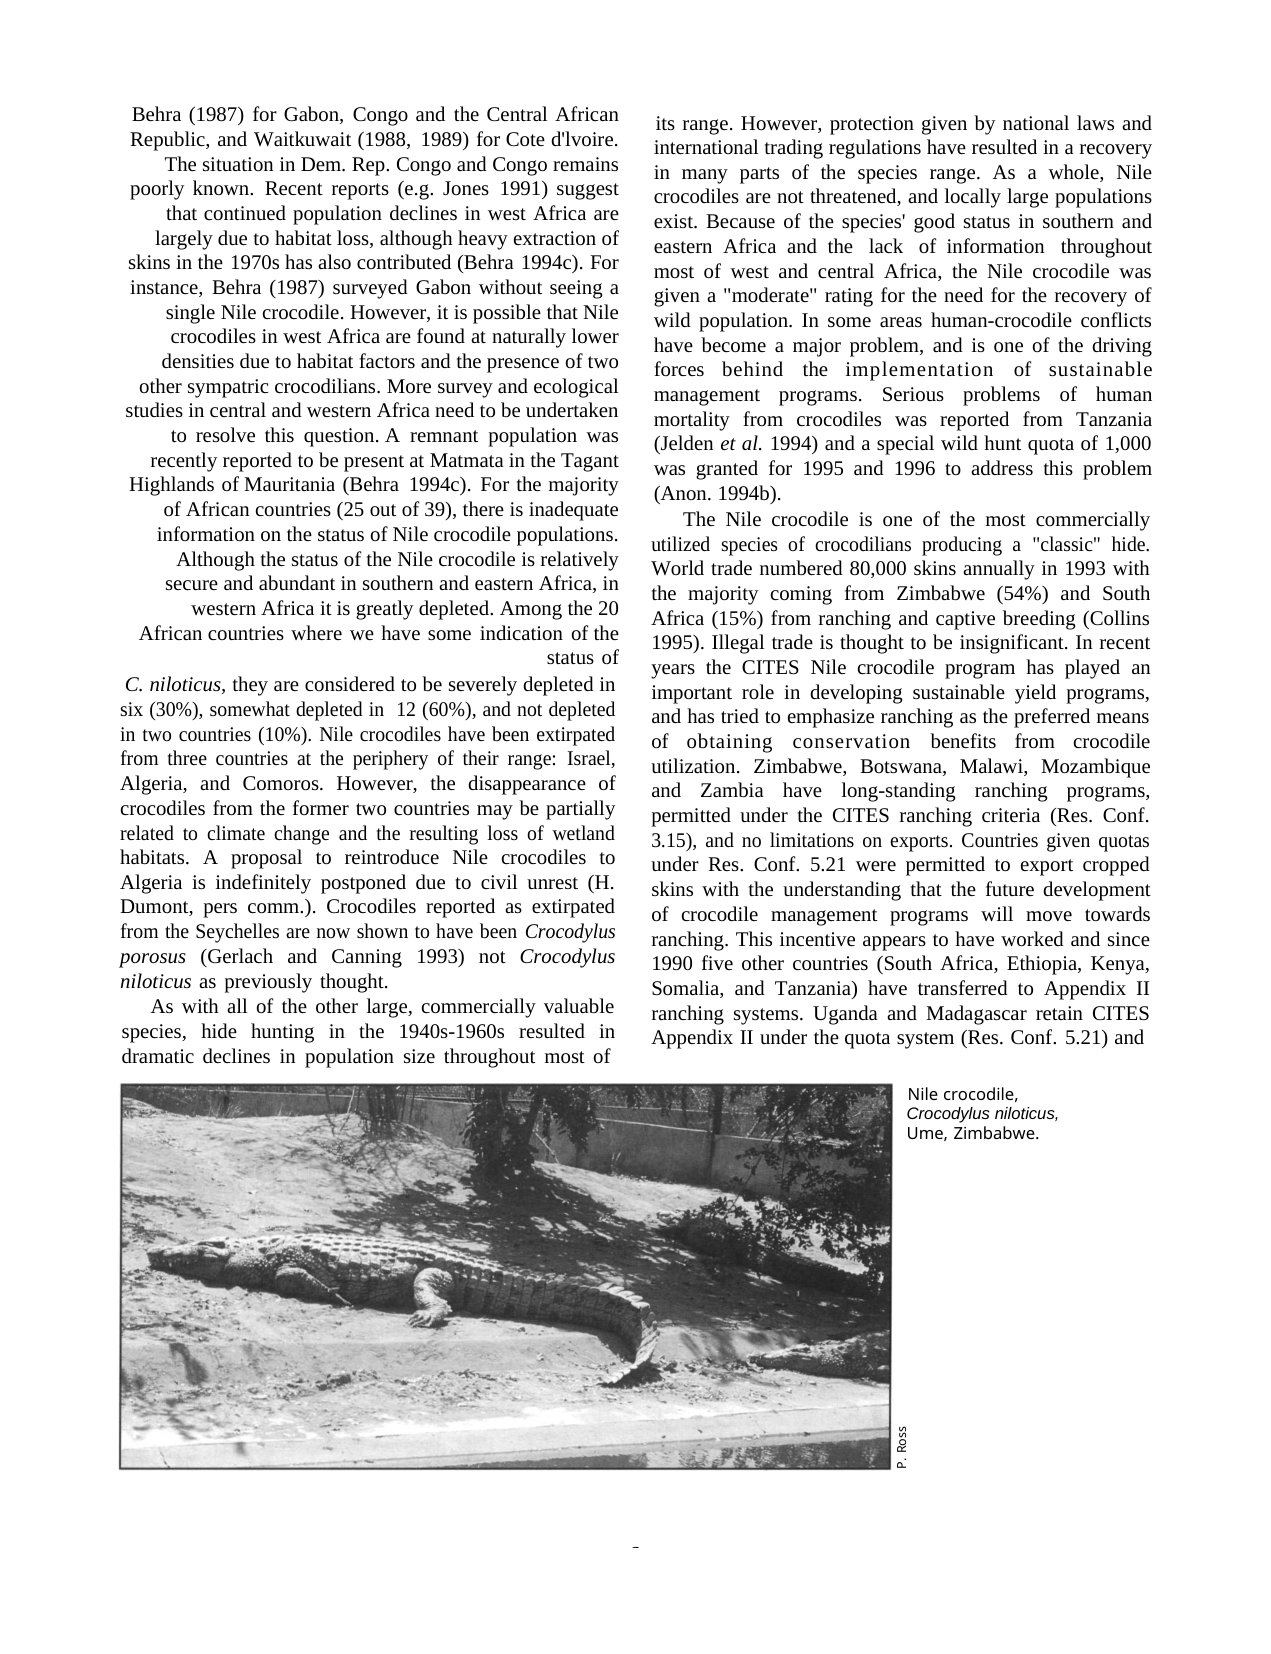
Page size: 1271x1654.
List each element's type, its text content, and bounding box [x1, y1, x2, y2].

text Nile crocodile, Crocodylus niloticus, Ume, Zimbabwe. [906, 1083, 1107, 1145]
picture [118, 1083, 894, 1471]
text Behra (1987) for Gabon, Congo and the Central African Republic, and Waitkuwait (1988, 1989) for Cote d'lvoire. The situation in Dem. Rep. Congo and Congo remains poorly known. Recent reports (e.g. Jones 1991) suggest that continued population declines in west Africa are largely due to habitat loss, although heavy extraction of skins in the 1970s has also contributed (Behra 1994c). For instance, Behra (1987) surveyed Gabon without seeing a single Nile crocodile. However, it is possible that Nile crocodiles in west Africa are found at naturally lower densities due to habitat factors and the presence of two other sympatric crocodilians. More survey and ecological studies in central and western Africa need to be undertaken to resolve this question. A remnant population was recently reported to be present at Matmata in the Tagant Highlands of Mauritania (Behra 1994c). For the majority of African countries (25 out of 39), there is inadequate information on the status of Nile crocodile populations. Although the status of the Nile crocodile is relatively secure and abundant in southern and eastern Africa, in western Africa it is greatly depleted. Among the 20 African countries where we have some indication of the status of [123, 102, 619, 669]
text As with all of the other large, commercially valuable species, hide hunting in the 1940s-1960s resulted in dramatic declines in population size throughout most of [121, 994, 615, 1068]
text its range. However, protection given by national laws and international trading regulations have resulted in a recovery in many parts of the species range. As a whole, Nile crocodiles are not threatened, and locally large populations exist. Because of the species' good status in southern and eastern Africa and the lack of information throughout most of west and central Africa, the Nile crocodile was given a "moderate" rating for the need for the recovery of wild population. In some areas human-crocodile conflicts have become a major problem, and is one of the driving forces behind the implementation of sustainable management programs. Serious problems of human mortality from crocodiles was reported from Tanzania (Jelden et al. 1994) and a special wild hunt quota of 1,000 was granted for 1995 and 1996 to address this problem (Anon. 1994b). [653, 110, 1152, 505]
text The Nile crocodile is one of the most commercially utilized species of crocodilians producing a "classic" hide. World trade numbered 80,000 skins annually in 1993 with the majority coming from Zimbabwe (54%) and South Africa (15%) from ranching and captive breeding (Collins 1995). Illegal trade is thought to be insignificant. In recent years the CITES Nile crocodile program has played an important role in developing sustainable yield programs, and has tried to emphasize ranching as the preferred means of obtaining conservation benefits from crocodile utilization. Zimbabwe, Botswana, Malawi, Mozambique and Zambia have long-standing ranching programs, permitted under the CITES ranching criteria (Res. Conf. 3.15), and no limitations on exports. Countries given quotas under Res. Conf. 5.21 were permitted to export cropped skins with the understanding that the future development of crocodile management programs will move towards ranching. This incentive appears to have worked and since 1990 five other countries (South Africa, Ethiopia, Kenya, Somalia, and Tanzania) have transferred to Appendix II ranching systems. Uganda and Madagascar retain CITES Appendix II under the quota system (Res. Conf. 5.21) and [651, 507, 1151, 1049]
text C. niloticus, they are considered to be severely depleted in six (30%), somewhat depleted in 12 (60%), and not depleted in two countries (10%). Nile crocodiles have been extirpated from three countries at the periphery of their range: Israel, Algeria, and Comoros. However, the disappearance of crocodiles from the former two countries may be partially related to climate change and the resulting loss of wetland habitats. A proposal to reintroduce Nile crocodiles to Algeria is indefinitely postponed due to civil unrest (H. Dumont, pers comm.). Crocodiles reported as extirpated from the Seychelles are now shown to have been Crocodylus porosus (Gerlach and Canning 1993) not Crocodylus niloticus as previously thought. [120, 672, 616, 993]
